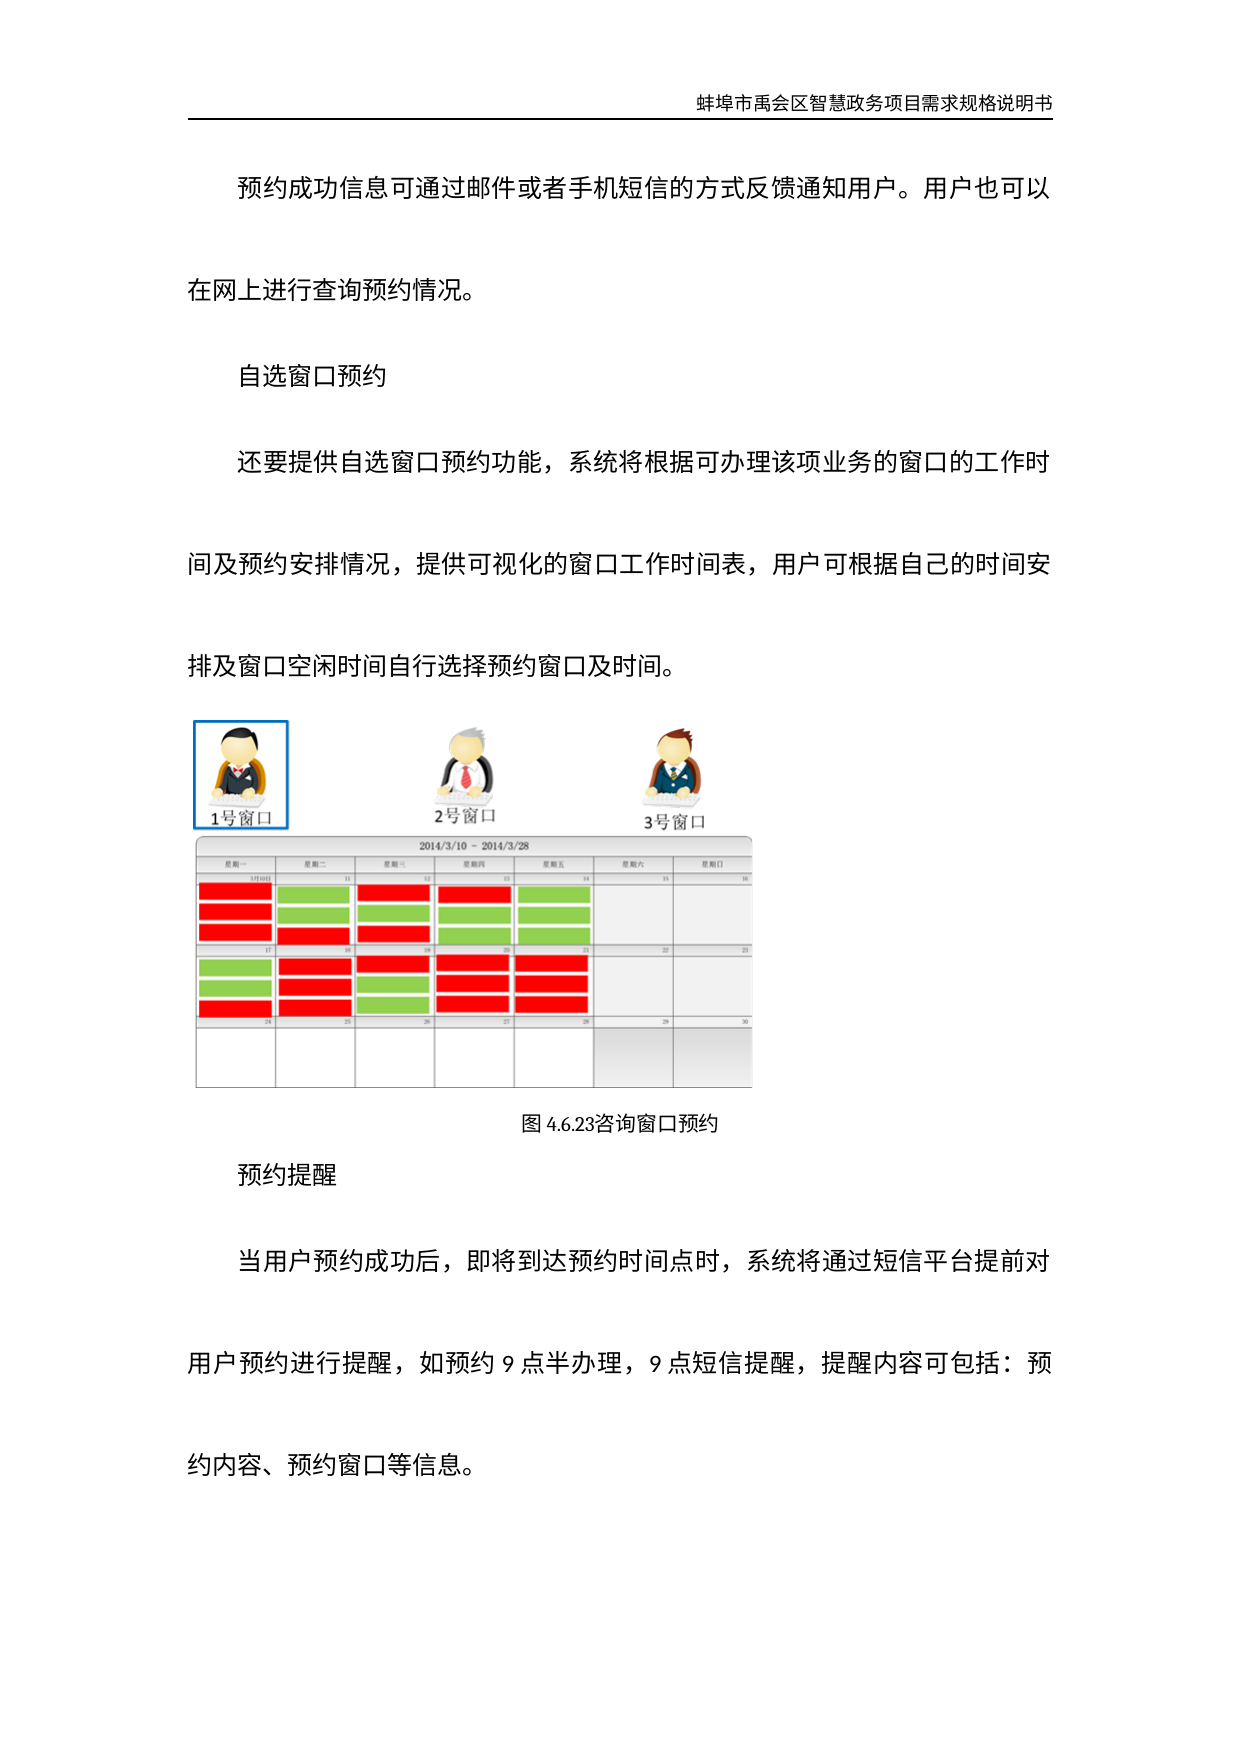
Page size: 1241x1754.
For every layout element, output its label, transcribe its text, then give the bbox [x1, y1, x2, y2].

text 还要提供自选窗口预约功能，系统将根据可办理该项业务的窗口的工作时间及预约安排情况，提供可视化的窗口工作时间表，用户可根据自己的时间安排及窗口空闲时间自行选择预约窗口及时间。 [187, 427, 1053, 699]
picture [193, 720, 753, 1088]
text 预约提醒 [187, 1139, 1053, 1207]
text 预约成功信息可通过邮件或者手机短信的方式反馈通知用户。用户也可以在网上进行查询预约情况。 [187, 153, 1053, 323]
text 自选窗口预约 [187, 341, 1053, 409]
text 当用户预约成功后，即将到达预约时间点时，系统将通过短信平台提前对用户预约进行提醒，如预约9点半办理，9点短信提醒，提醒内容可包括：预约内容、预约窗口等信息。 [187, 1226, 1053, 1497]
